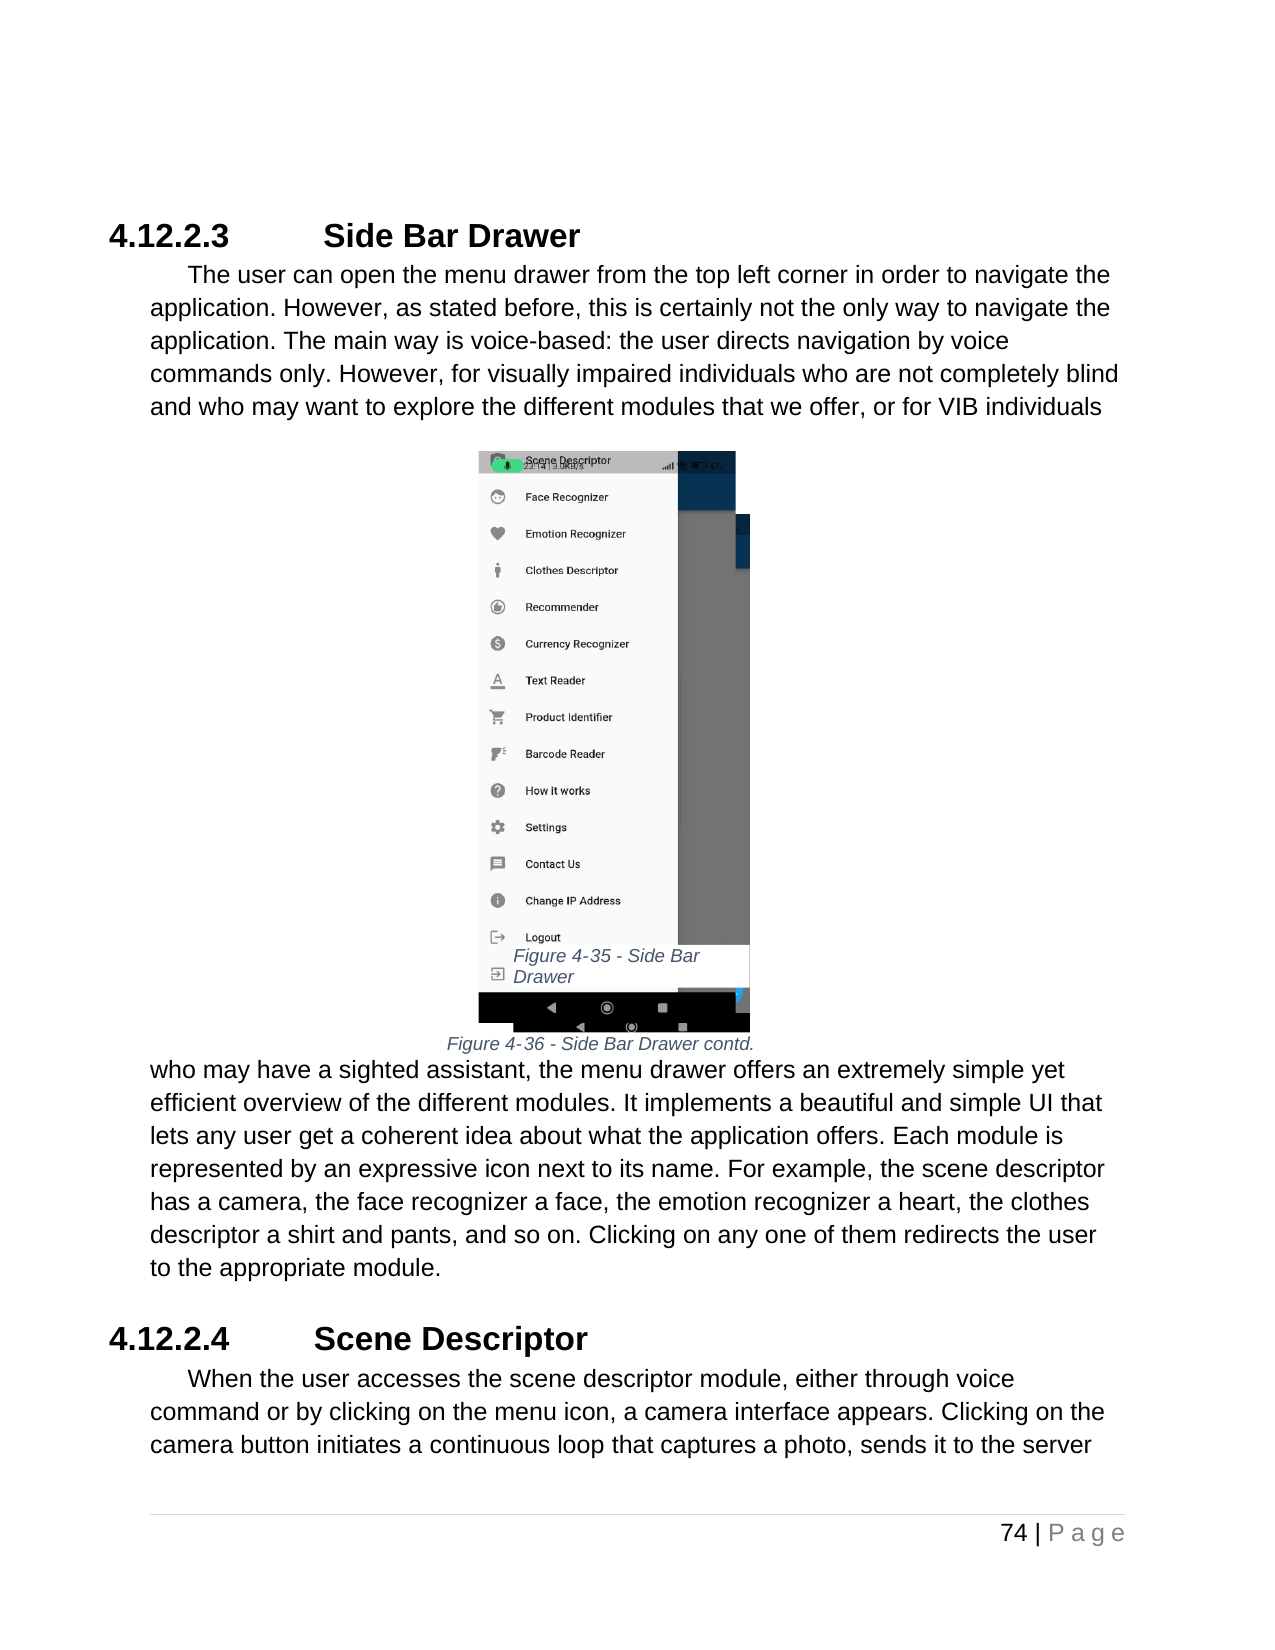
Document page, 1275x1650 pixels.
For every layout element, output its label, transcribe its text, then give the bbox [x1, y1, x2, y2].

text The user can open the menu drawer from the top left corner in order to navigate the application. However, as stated before, this is certainly not the only way to navigate the application. The main way is voice-based: the user directs navigation by voice commands only. However, for visually impaired individuals who are not completely blind and who may want to explore the different modules that we offer, or for VIB individuals who may have a sighted assistant, the menu drawer offers an extremely simple yet efficient overview of the different modules. It implements a beautiful and simple UI that lets any user get a coherent idea about what the application offers. Each module is represented by an expressive icon next to its name. For example, the scene descriptor has a camera, the face recognizer a face, the emotion recognizer a heart, the clothes descriptor a shirt and pants, and so on. Clicking on any one of them redirects the user to the appropriate module. [150, 260, 1125, 1282]
subtitle Scene Descriptor [229, 1319, 1125, 1358]
picture [478, 451, 750, 1032]
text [150, 1364, 1125, 1458]
subtitle Side Bar Drawer [229, 216, 1125, 254]
